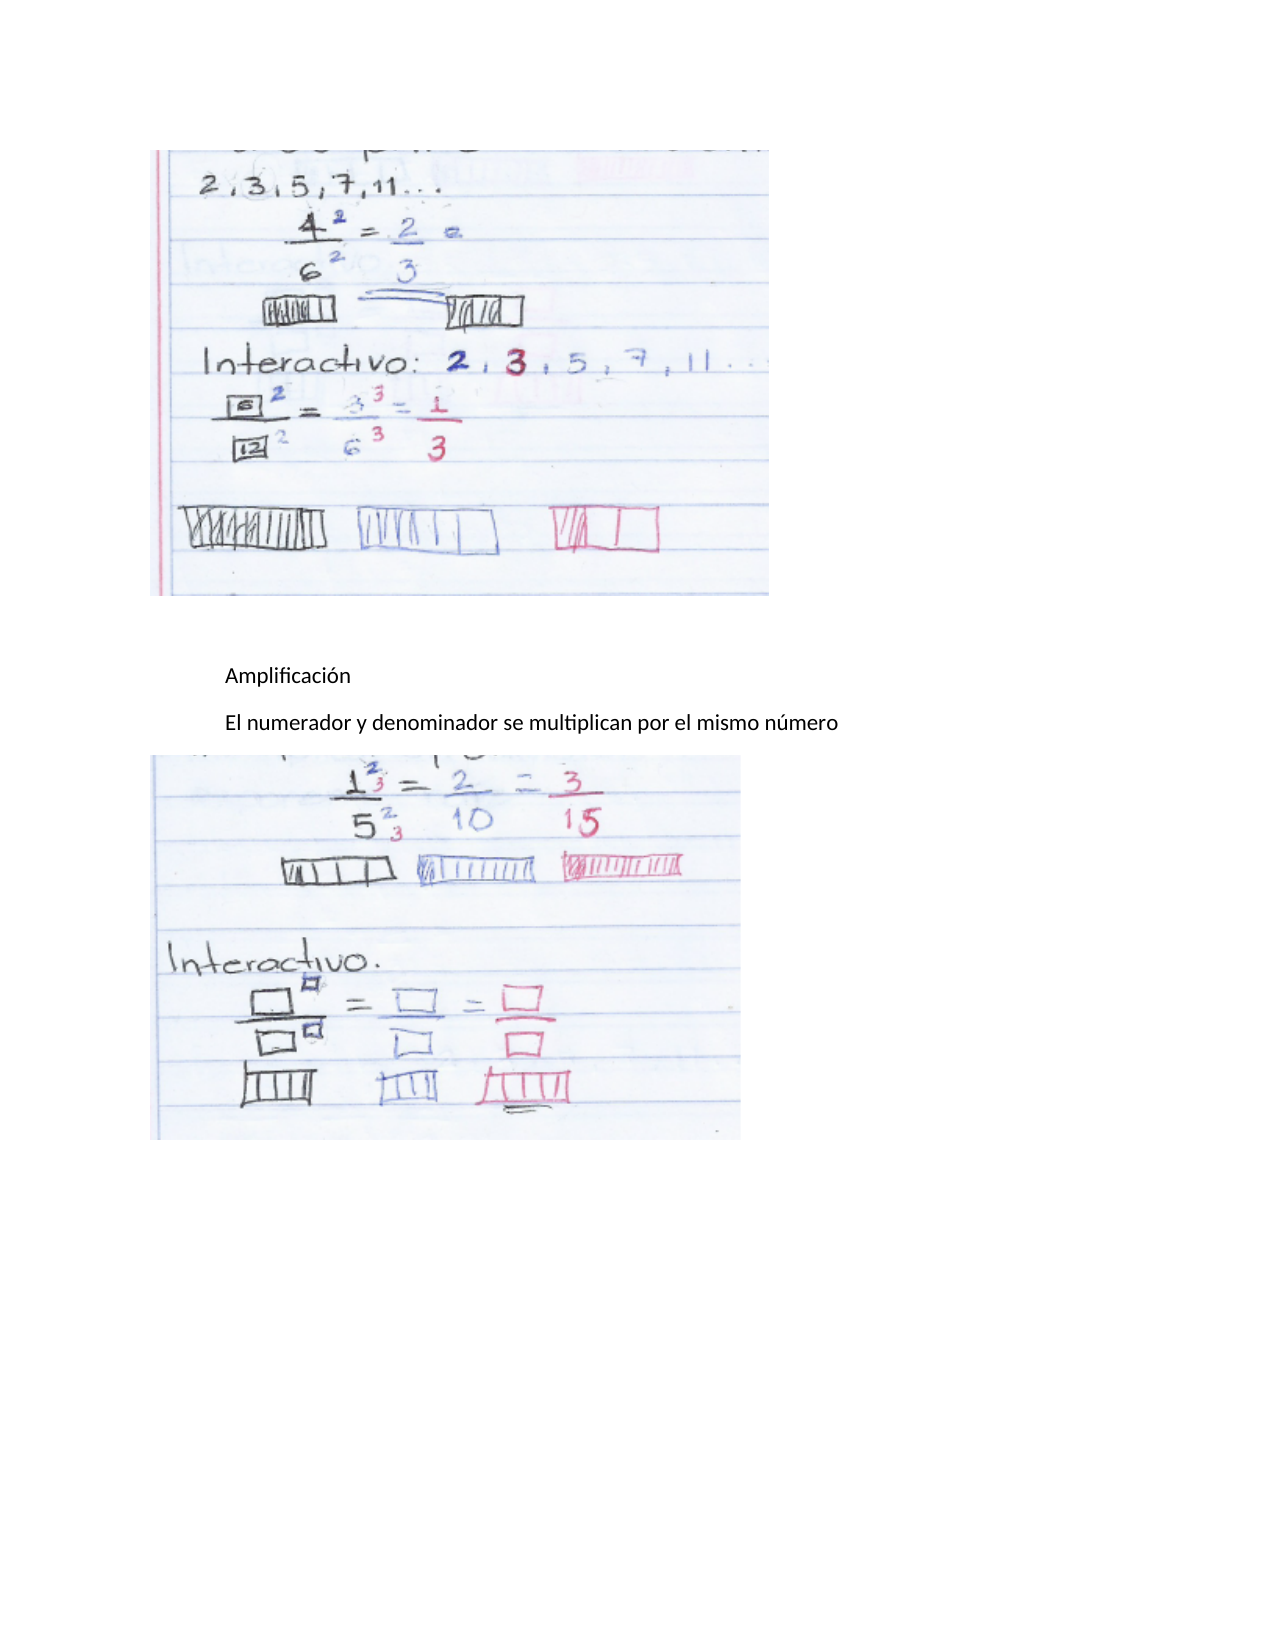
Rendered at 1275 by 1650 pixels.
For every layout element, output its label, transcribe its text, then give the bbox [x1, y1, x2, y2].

picture [150, 755, 741, 1140]
text El numerador y denominador se multiplican por el mismo número [150, 708, 1125, 736]
picture [150, 150, 769, 596]
text Amplificación [150, 661, 1125, 689]
